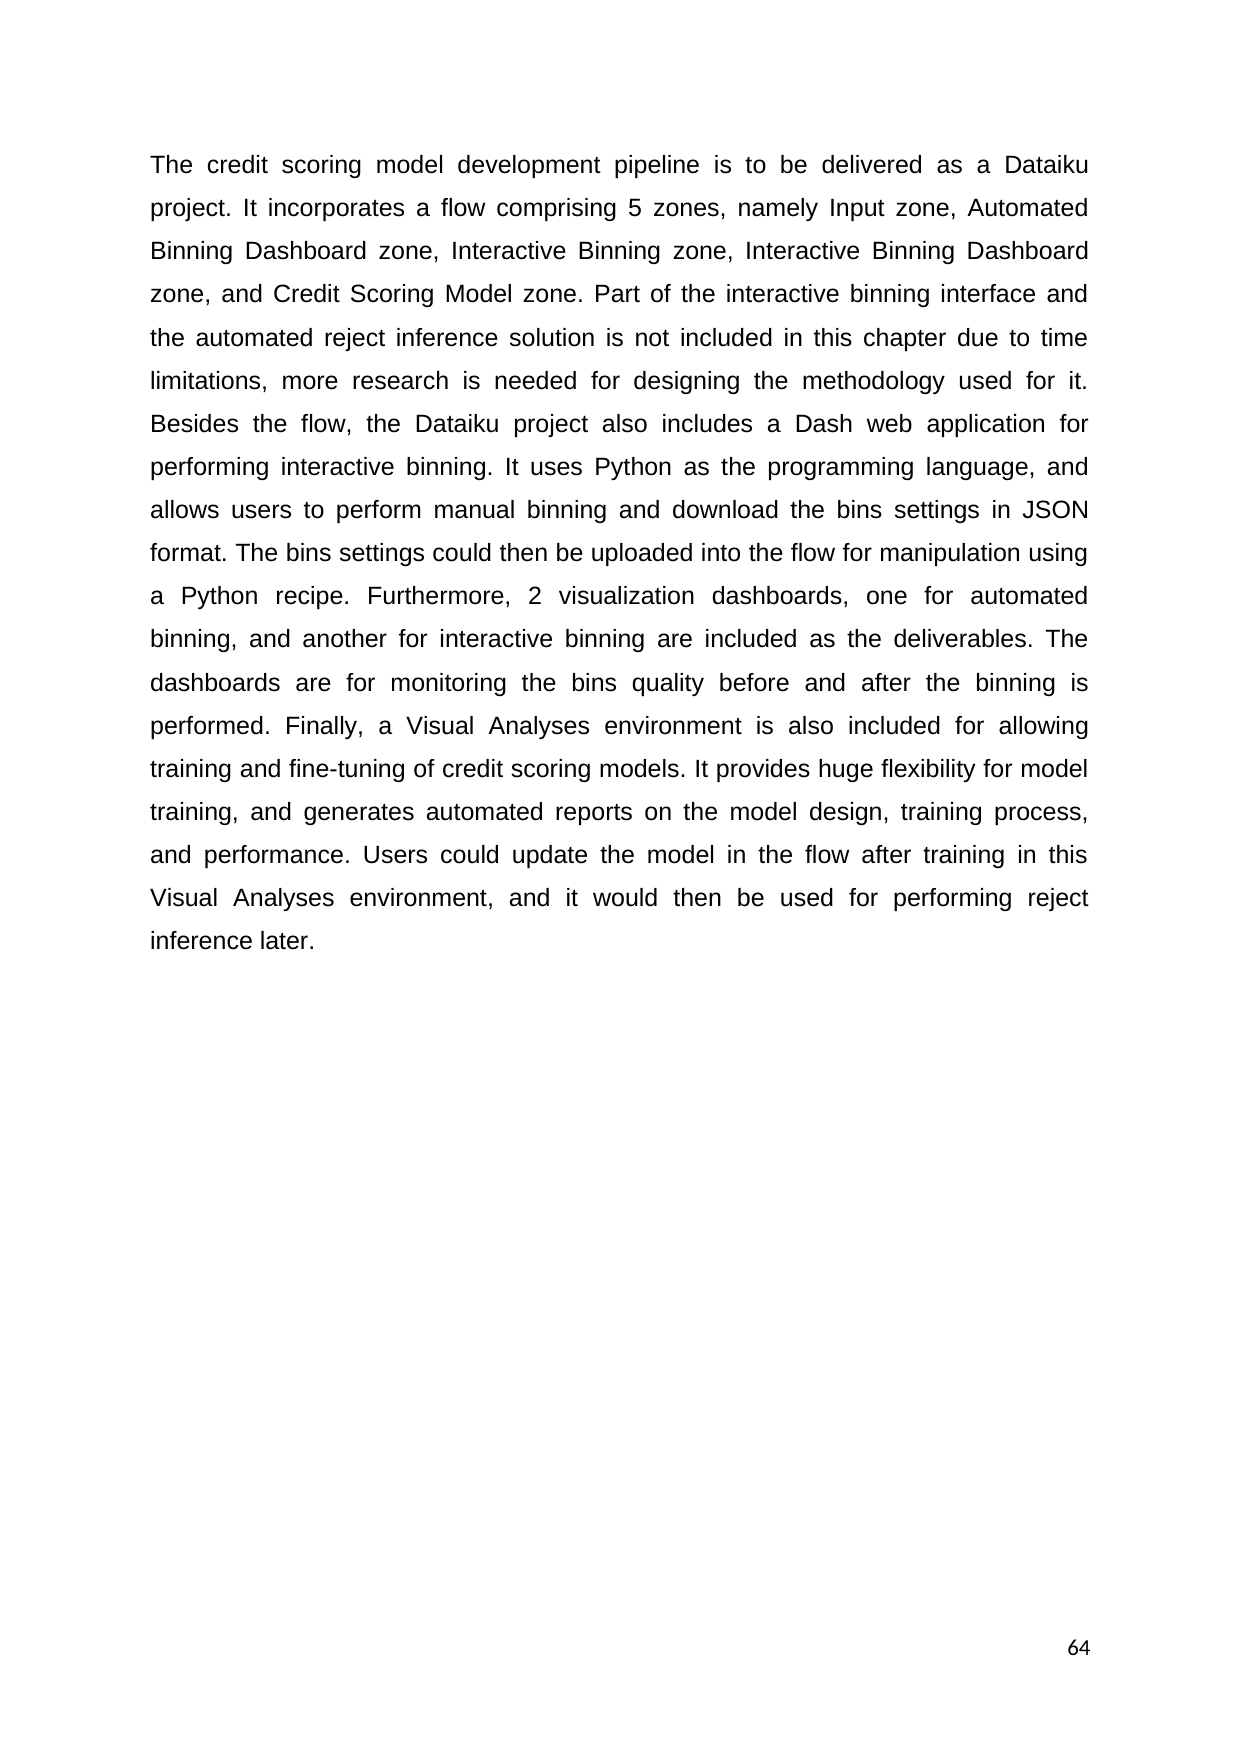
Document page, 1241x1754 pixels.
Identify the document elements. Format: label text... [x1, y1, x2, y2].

text The credit scoring model development pipeline is to be delivered as a Dataiku project. It incorporates a flow comprising 5 zones, namely Input zone, Automated Binning Dashboard zone, Interactive Binning zone, Interactive Binning Dashboard zone, and Credit Scoring Model zone. Part of the interactive binning interface and the automated reject inference solution is not included in this chapter due to time limitations, more research is needed for designing the methodology used for it. Besides the flow, the Dataiku project also includes a Dash web application for performing interactive binning. It uses Python as the programming language, and allows users to perform manual binning and download the bins settings in JSON format. The bins settings could then be uploaded into the flow for manipulation using a Python recipe. Furthermore, 2 visualization dashboards, one for automated binning, and another for interactive binning are included as the deliverables. The dashboards are for monitoring the bins quality before and after the binning is performed. Finally, a Visual Analyses environment is also included for allowing training and fine-tuning of credit scoring models. It provides huge flexibility for model training, and generates automated reports on the model design, training process, and performance. Users could update the model in the flow after training in this Visual Analyses environment, and it would then be used for performing reject inference later. [150, 150, 1090, 955]
